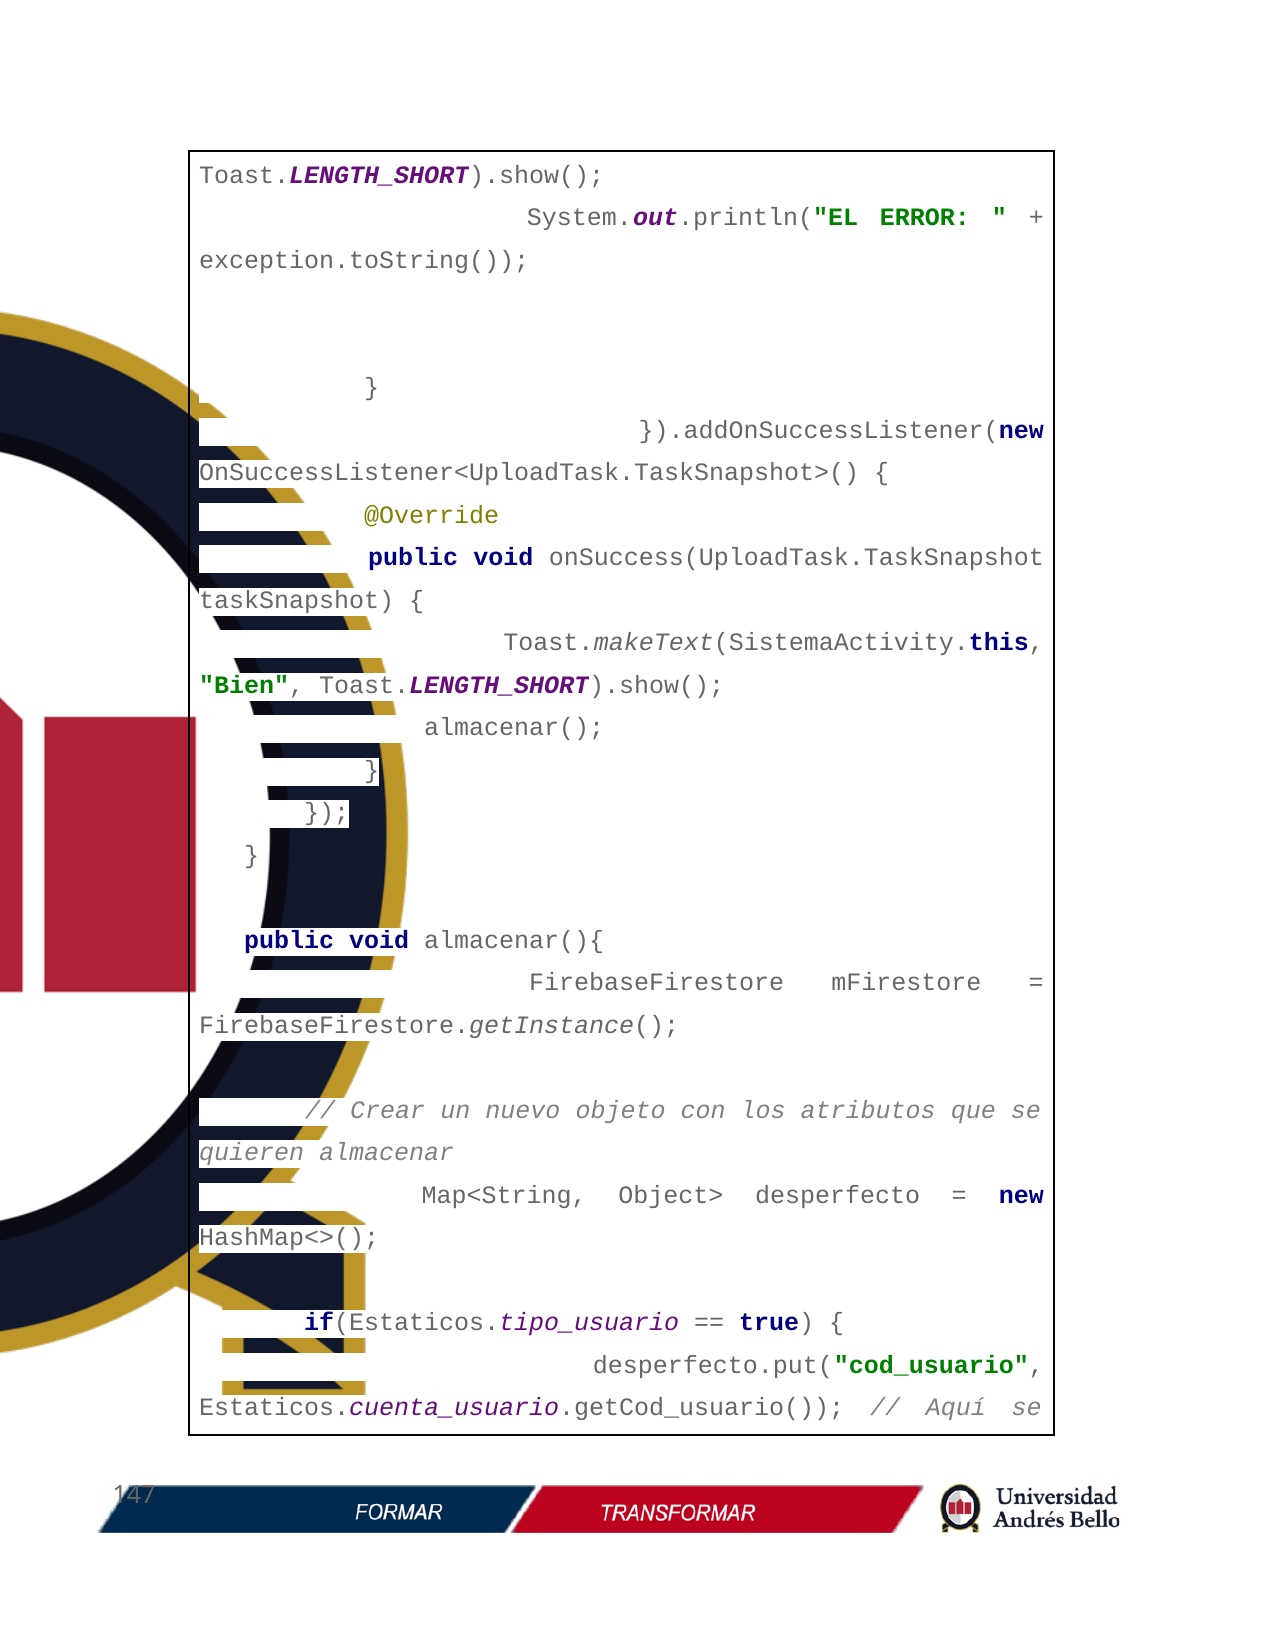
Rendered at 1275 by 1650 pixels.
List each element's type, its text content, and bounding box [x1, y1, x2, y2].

picture [0, 299, 188, 1423]
picture [97, 1483, 1120, 1533]
